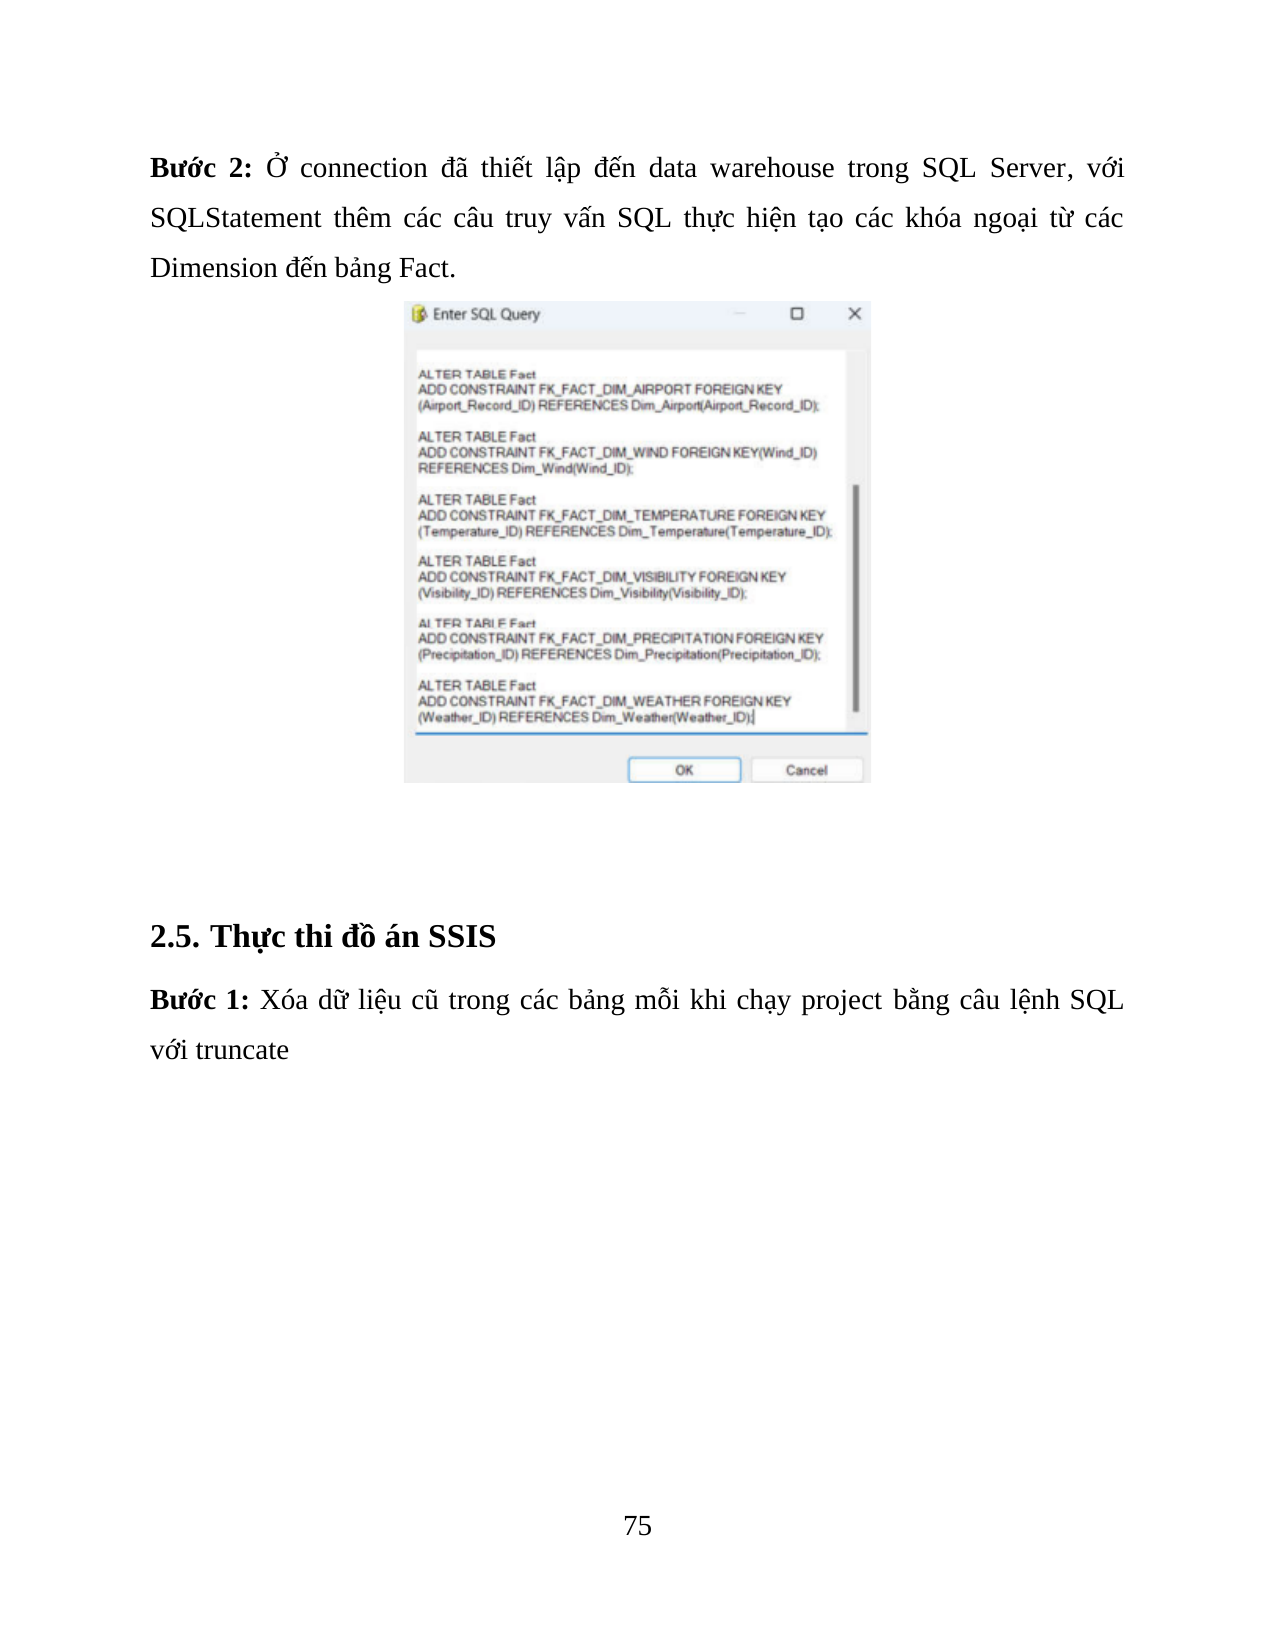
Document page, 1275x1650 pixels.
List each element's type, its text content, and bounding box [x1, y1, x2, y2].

picture [403, 301, 872, 783]
subtitle Thực thi đồ án SSIS [150, 916, 1125, 954]
text Bước 1: Xóa dữ liệu cũ trong các bảng mỗi khi chạy project bằng câu lệnh SQL với truncate [150, 982, 1125, 1066]
text Bước 2: Ở connection đã thiết lập đến data warehouse trong SQL Server, với SQLStatement thêm các câu truy vấn SQL thực hiện tạo các khóa ngoại từ các Dimension đến bảng Fact. [150, 150, 1125, 284]
